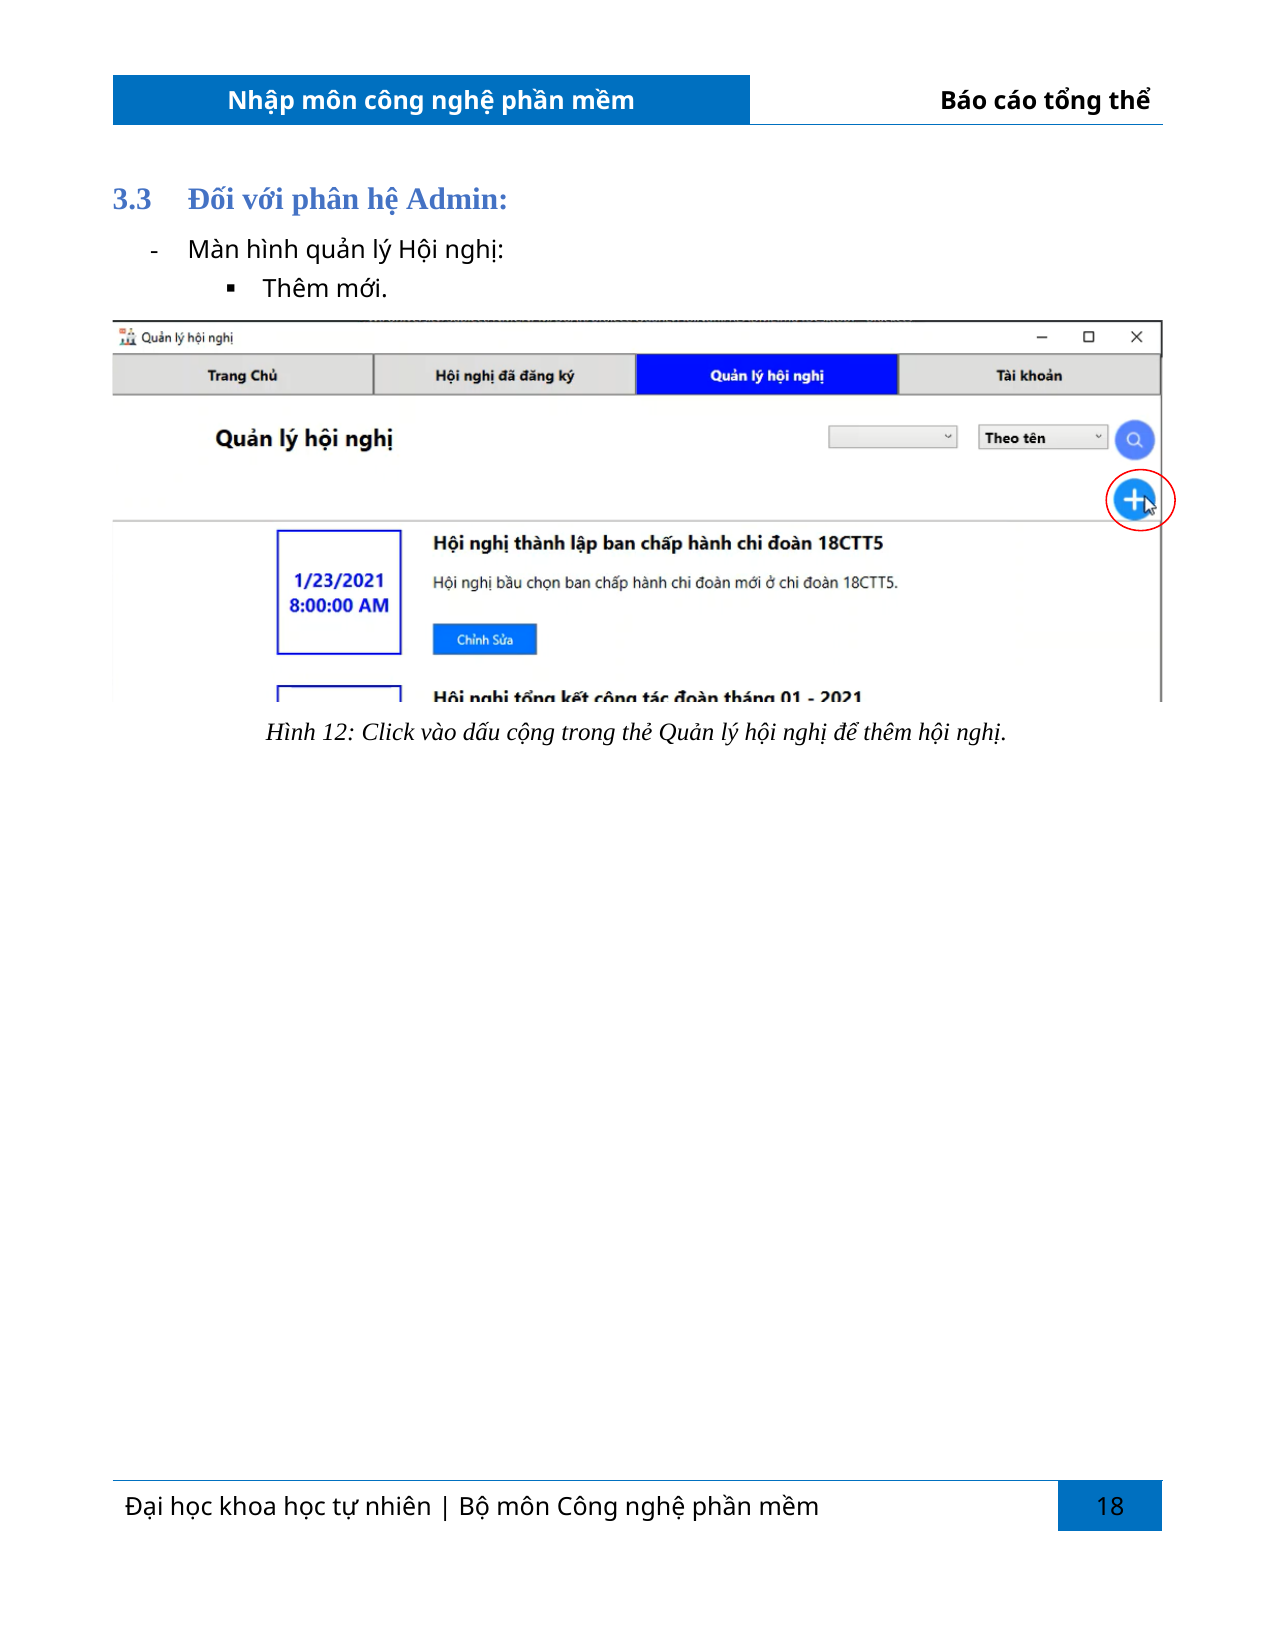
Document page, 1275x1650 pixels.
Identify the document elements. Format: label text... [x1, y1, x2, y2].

picture [112, 320, 1163, 702]
picture [1108, 471, 1163, 529]
text Hình 12: Click vào dấu cộng trong thẻ Quản lý hội nghị để thêm hội nghị. [112, 717, 1162, 746]
list Thêm mới. [225, 271, 1162, 305]
list Màn hình quản lý Hội nghị: [150, 232, 1162, 266]
subtitle Đối với phân hệ Admin: [112, 180, 1162, 216]
